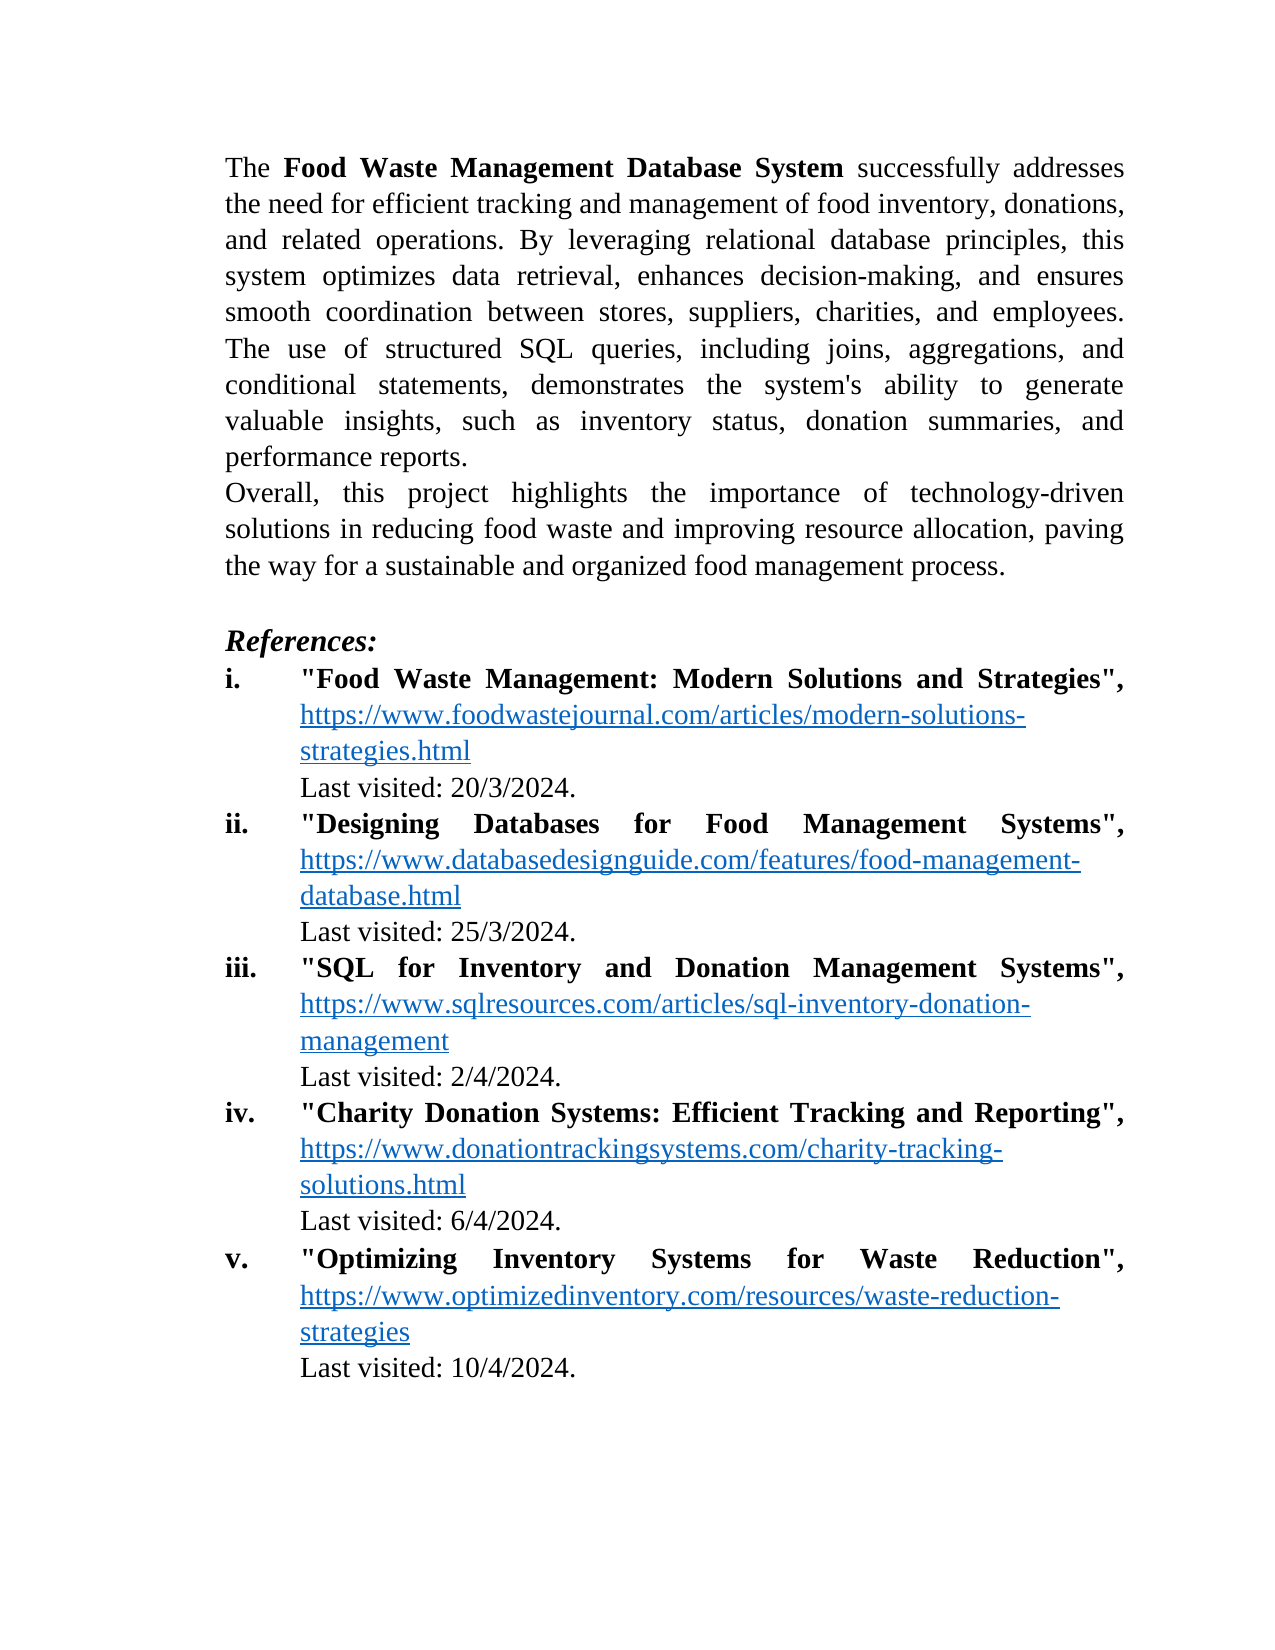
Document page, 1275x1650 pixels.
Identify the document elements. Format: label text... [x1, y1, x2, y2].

list "Designing Databases for Food Management Systems", https://www.databasedesignguide.com/features/food-management-database.html Last visited: 25/3/2024. [225, 806, 1125, 948]
list References: [225, 622, 1125, 658]
list Overall, this project highlights the importance of technology-driven solutions in reducing food waste and improving resource allocation, paving the way for a sustainable and organized food management process. [225, 475, 1125, 581]
list "Charity Donation Systems: Efficient Tracking and Reporting", https://www.donationtrackingsystems.com/charity-tracking-solutions.html Last visited: 6/4/2024. [225, 1095, 1125, 1237]
list The Food Waste Management Database System successfully addresses the need for efficient tracking and management of food inventory, donations, and related operations. By leveraging relational database principles, this system optimizes data retrieval, enhances decision-making, and ensures smooth coordination between stores, suppliers, charities, and employees. The use of structured SQL queries, including joins, aggregations, and conditional statements, demonstrates the system's ability to generate valuable insights, such as inventory status, donation summaries, and performance reports. [225, 150, 1125, 473]
list "Optimizing Inventory Systems for Waste Reduction", https://www.optimizedinventory.com/resources/waste-reduction-strategies Last visited: 10/4/2024. [225, 1239, 1125, 1384]
list "Food Waste Management: Modern Solutions and Strategies", https://www.foodwastejournal.com/articles/modern-solutions-strategies.html Last visited: 20/3/2024. [225, 661, 1125, 803]
list "SQL for Inventory and Donation Management Systems", https://www.sqlresources.com/articles/sql-inventory-donation-management Last visited: 2/4/2024. [225, 950, 1125, 1092]
